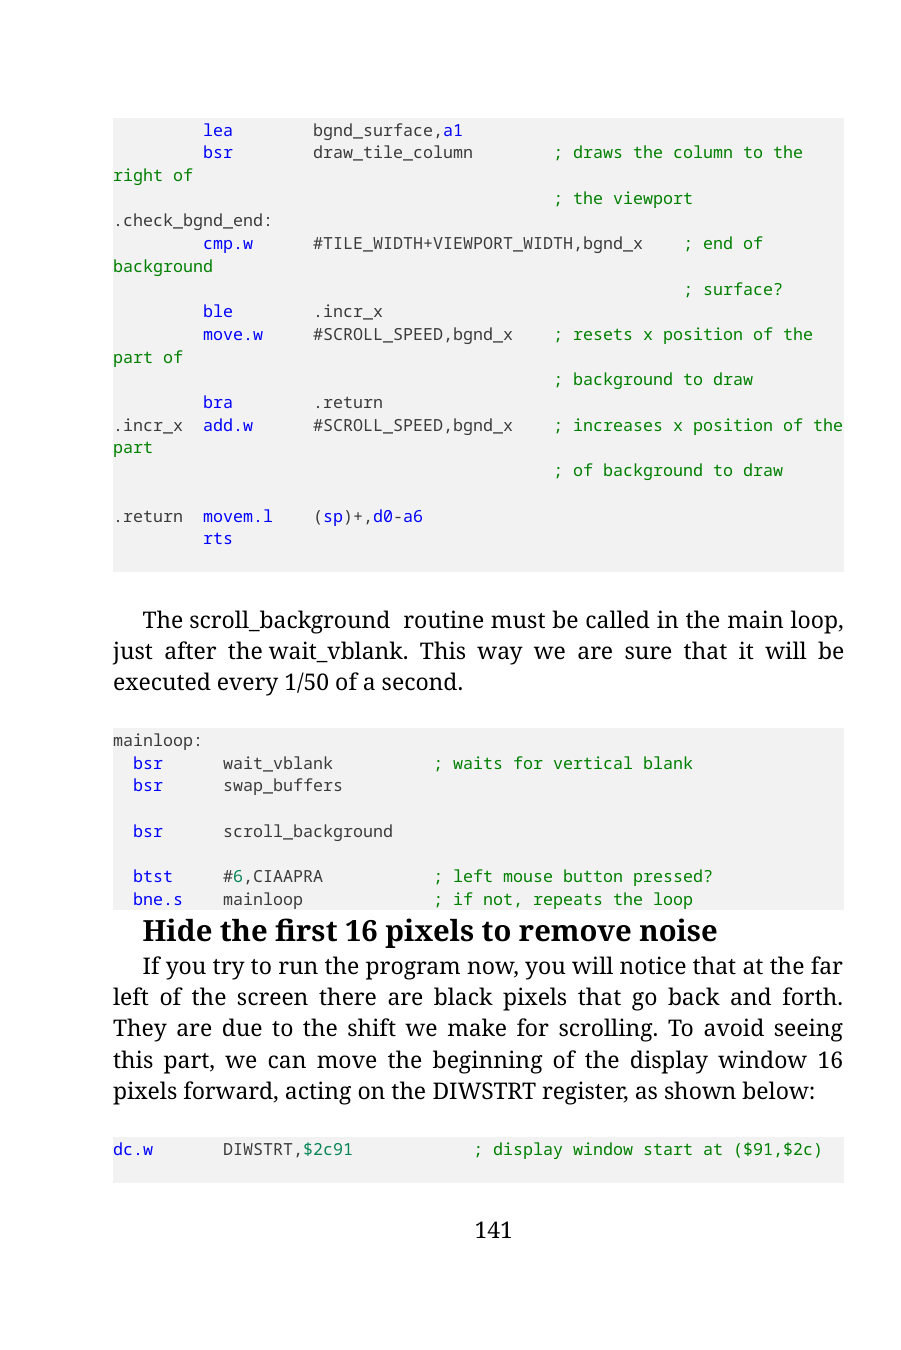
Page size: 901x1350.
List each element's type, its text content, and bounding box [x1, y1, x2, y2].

text ; surface? [113, 277, 844, 300]
text mainloop: [113, 728, 844, 751]
text If you try to run the program now, you will notice that at the far left of the screen there are black pixels that go back and forth. They are due to the shift we make for scrolling. To avoid seeing this part, we can move the beginning of the display window 16 pixels forward, acting on the DIWSTRT register, as shown below: [113, 950, 844, 1106]
text The scroll_background routine must be called in the main loop, just after the wait_vblank. This way we are sure that it will be executed every 1/50 of a second. [113, 603, 844, 697]
text btst #6,CIAAPRA ; left mouse button pressed? [113, 865, 844, 887]
text bsr draw_tile_column ; draws the column to the right of [113, 141, 844, 186]
text bsr swap_buffers [113, 774, 844, 797]
text cmp.w #TILE_WIDTH+VIEWPORT_WIDTH,bgnd_x ; end of background [113, 232, 844, 277]
text ; of background to draw [113, 459, 844, 481]
text move.w #SCROLL_SPEED,bgnd_x ; resets x position of the part of [113, 322, 844, 368]
text bne.s mainloop ; if not, repeats the loop [113, 887, 844, 910]
text bsr wait_vblank ; waits for vertical blank [113, 751, 844, 774]
text bsr scroll_background [113, 819, 844, 842]
text .return movem.l (sp)+,d0-a6 [113, 504, 844, 527]
text dc.w DIWSTRT,$2c91 ; display window start at ($91,$2c) [113, 1137, 844, 1160]
subtitle Hide the first 16 pixels to remove noise [113, 910, 844, 950]
text .check_bgnd_end: [113, 209, 844, 232]
text rts [113, 527, 844, 549]
text lea bgnd_surface,a1 [113, 118, 844, 141]
text .incr_x add.w #SCROLL_SPEED,bgnd_x ; increases x position of the part [113, 413, 844, 459]
text bra .return [113, 391, 844, 413]
text ble .incr_x [113, 300, 844, 322]
text ; background to draw [113, 368, 844, 391]
text ; the viewport [113, 186, 844, 209]
